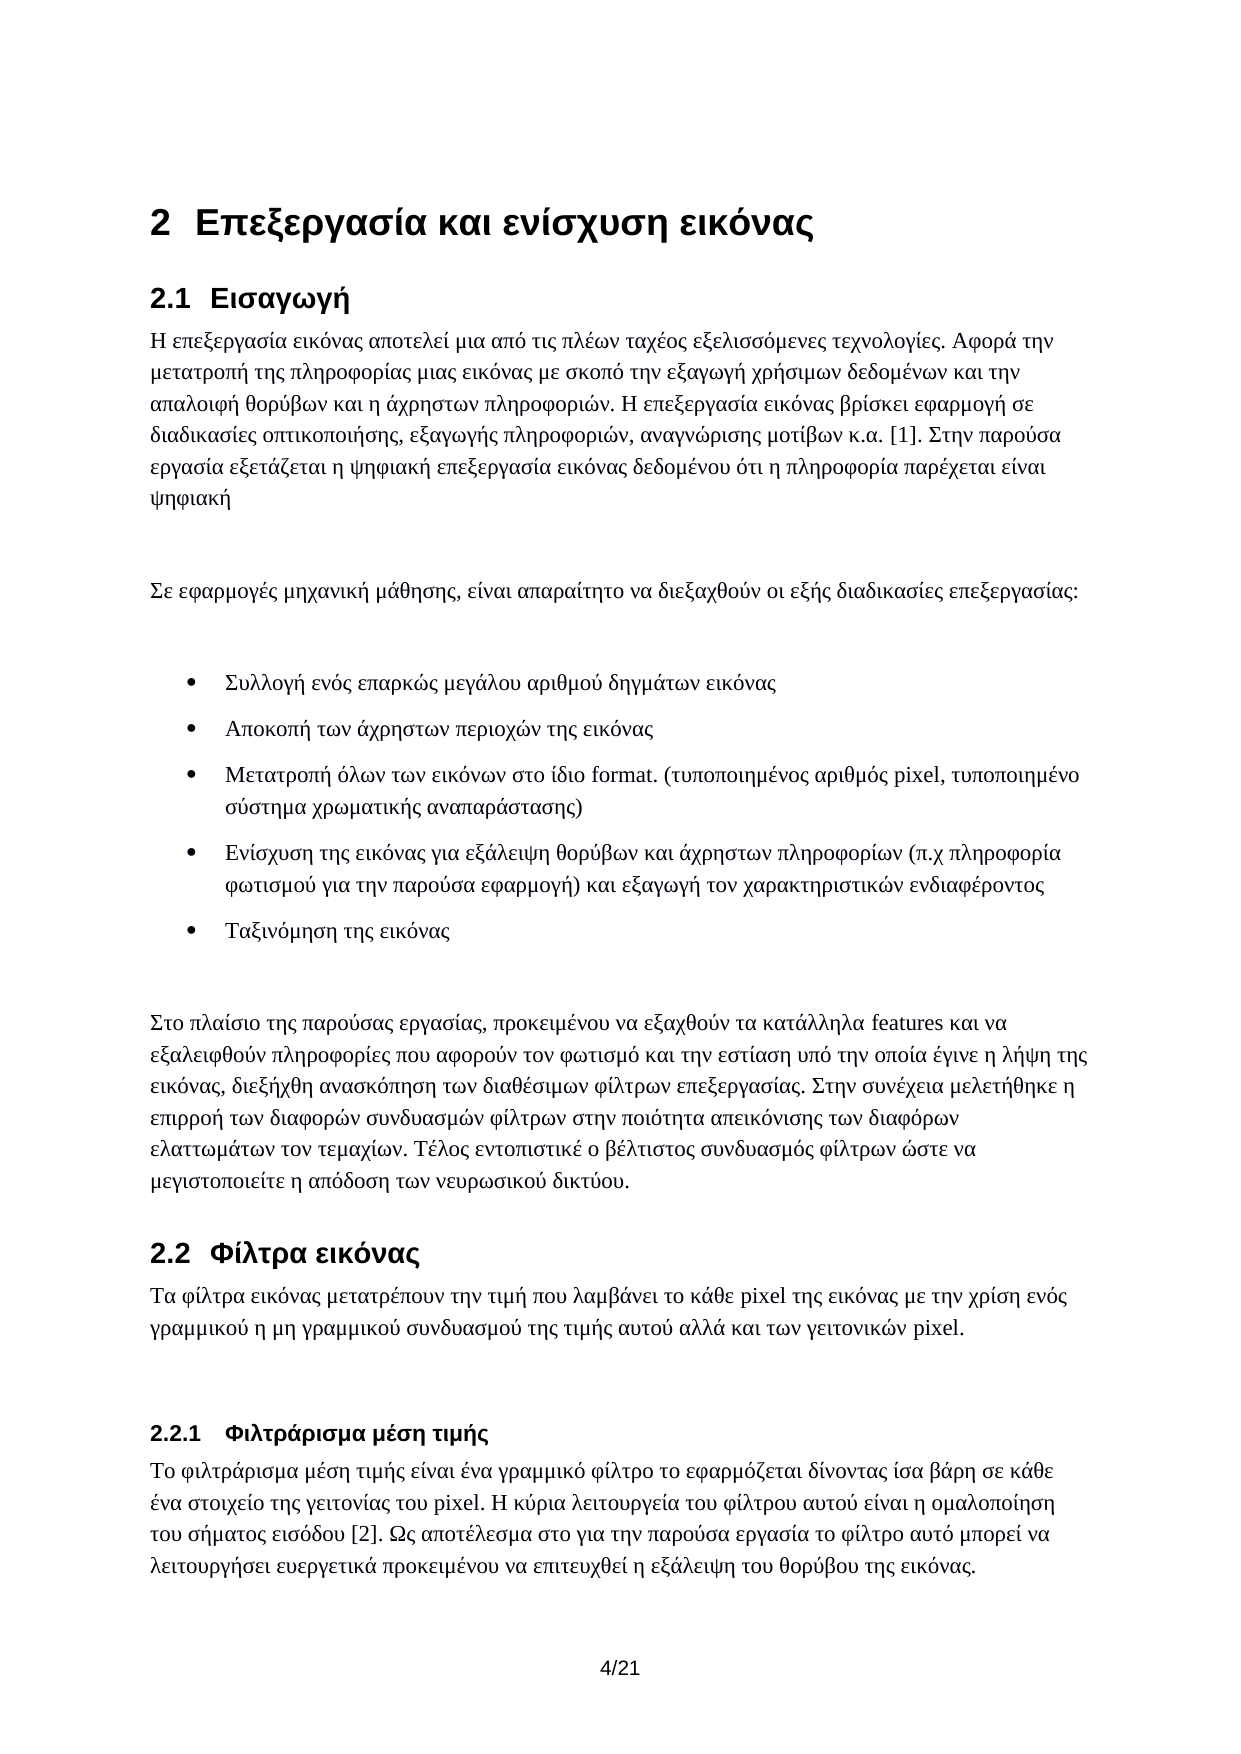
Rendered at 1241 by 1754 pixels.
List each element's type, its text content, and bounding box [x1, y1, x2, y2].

text Σε εφαρμογές μηχανική μάθησης, είναι απαραίτητο να διεξαχθούν οι εξής διαδικασίες επεξεργασίας: [150, 577, 1090, 603]
subtitle Επεξεργασία και ενίσχυση εικόνας [150, 200, 1090, 243]
subtitle Φιλτράρισμα μέση τιμής [150, 1420, 1090, 1447]
text Το φιλτράρισμα μέση τιμής είναι ένα γραμμικό φίλτρο το εφαρμόζεται δίνοντας ίσα βάρη σε κάθε ένα στοιχείο της γειτονίας του pixel. Η κύρια λειτουργεία του φίλτρου αυτού είναι η ομαλοποίηση του σήματος εισόδου . Ως αποτέλεσμα στο για την παρούσα εργασία το φίλτρο αυτό μπορεί να λειτουργήσει ευεργετικά προκειμένου να επιτευχθεί η εξάλειψη του θορύβου της εικόνας. [150, 1457, 1090, 1578]
list Συλλογή ενός επαρκώς μεγάλου αριθμού δηγμάτων εικόνας [187, 669, 1090, 695]
list Μετατροπή όλων των εικόνων στο ίδιο format. (τυποποιημένος αριθμός pixel, τυποποιημένο σύστημα χρωματικής αναπαράστασης) [187, 761, 1090, 819]
list Αποκοπή των άχρηστων περιοχών της εικόνας [187, 715, 1090, 742]
text Τα φίλτρα εικόνας μετατρέπουν την τιμή που λαμβάνει το κάθε pixel της εικόνας με την χρίση ενός γραμμικού η μη γραμμικού συνδυασμού της τιμής αυτού αλλά και των γειτονικών pixel. [150, 1282, 1090, 1340]
subtitle Εισαγωγή [150, 281, 1090, 314]
list Ενίσχυση της εικόνας για εξάλειψη θορύβων και άχρηστων πληροφορίων (π.χ πληροφορία φωτισμού για την παρούσα εφαρμογή) και εξαγωγή τον χαρακτηριστικών ενδιαφέροντος [187, 839, 1090, 897]
list Ταξινόμηση της εικόνας [187, 917, 1090, 943]
text Στο πλαίσιο της παρούσας εργασίας, προκειμένου να εξαχθούν τα κατάλληλα features και να εξαλειφθούν πληροφορίες που αφορούν τον φωτισμό και την εστίαση υπό την οποία έγινε η λήψη της εικόνας, διεξήχθη ανασκόπηση των διαθέσιμων φίλτρων επεξεργασίας. Στην συνέχεια μελετήθηκε η επιρροή των διαφορών συνδυασμών φίλτρων στην ποιότητα απεικόνισης των διαφόρων ελαττωμάτων τον τεμαχίων. Τέλος εντοπιστικέ ο βέλτιστος συνδυασμός φίλτρων ώστε να μεγιστοποιείτε η απόδοση των νευρωσικού δικτύου. [150, 1009, 1090, 1193]
subtitle Φίλτρα εικόνας [150, 1236, 1090, 1269]
text Η επεξεργασία εικόνας αποτελεί μια από τις πλέων ταχέος εξελισσόμενες τεχνολογίες. Αφορά την μετατροπή της πληροφορίας μιας εικόνας με σκοπό την εξαγωγή χρήσιμων δεδομένων και την απαλοιφή θορύβων και η άχρηστων πληροφοριών. Η επεξεργασία εικόνας βρίσκει εφαρμογή σε διαδικασίες οπτικοποιήσης, εξαγωγής πληροφοριών, αναγνώρισης μοτίβων κ.α. . Στην παρούσα εργασία εξετάζεται η ψηφιακή επεξεργασία εικόνας δεδομένου ότι η πληροφορία παρέχεται είναι ψηφιακή [150, 327, 1090, 511]
